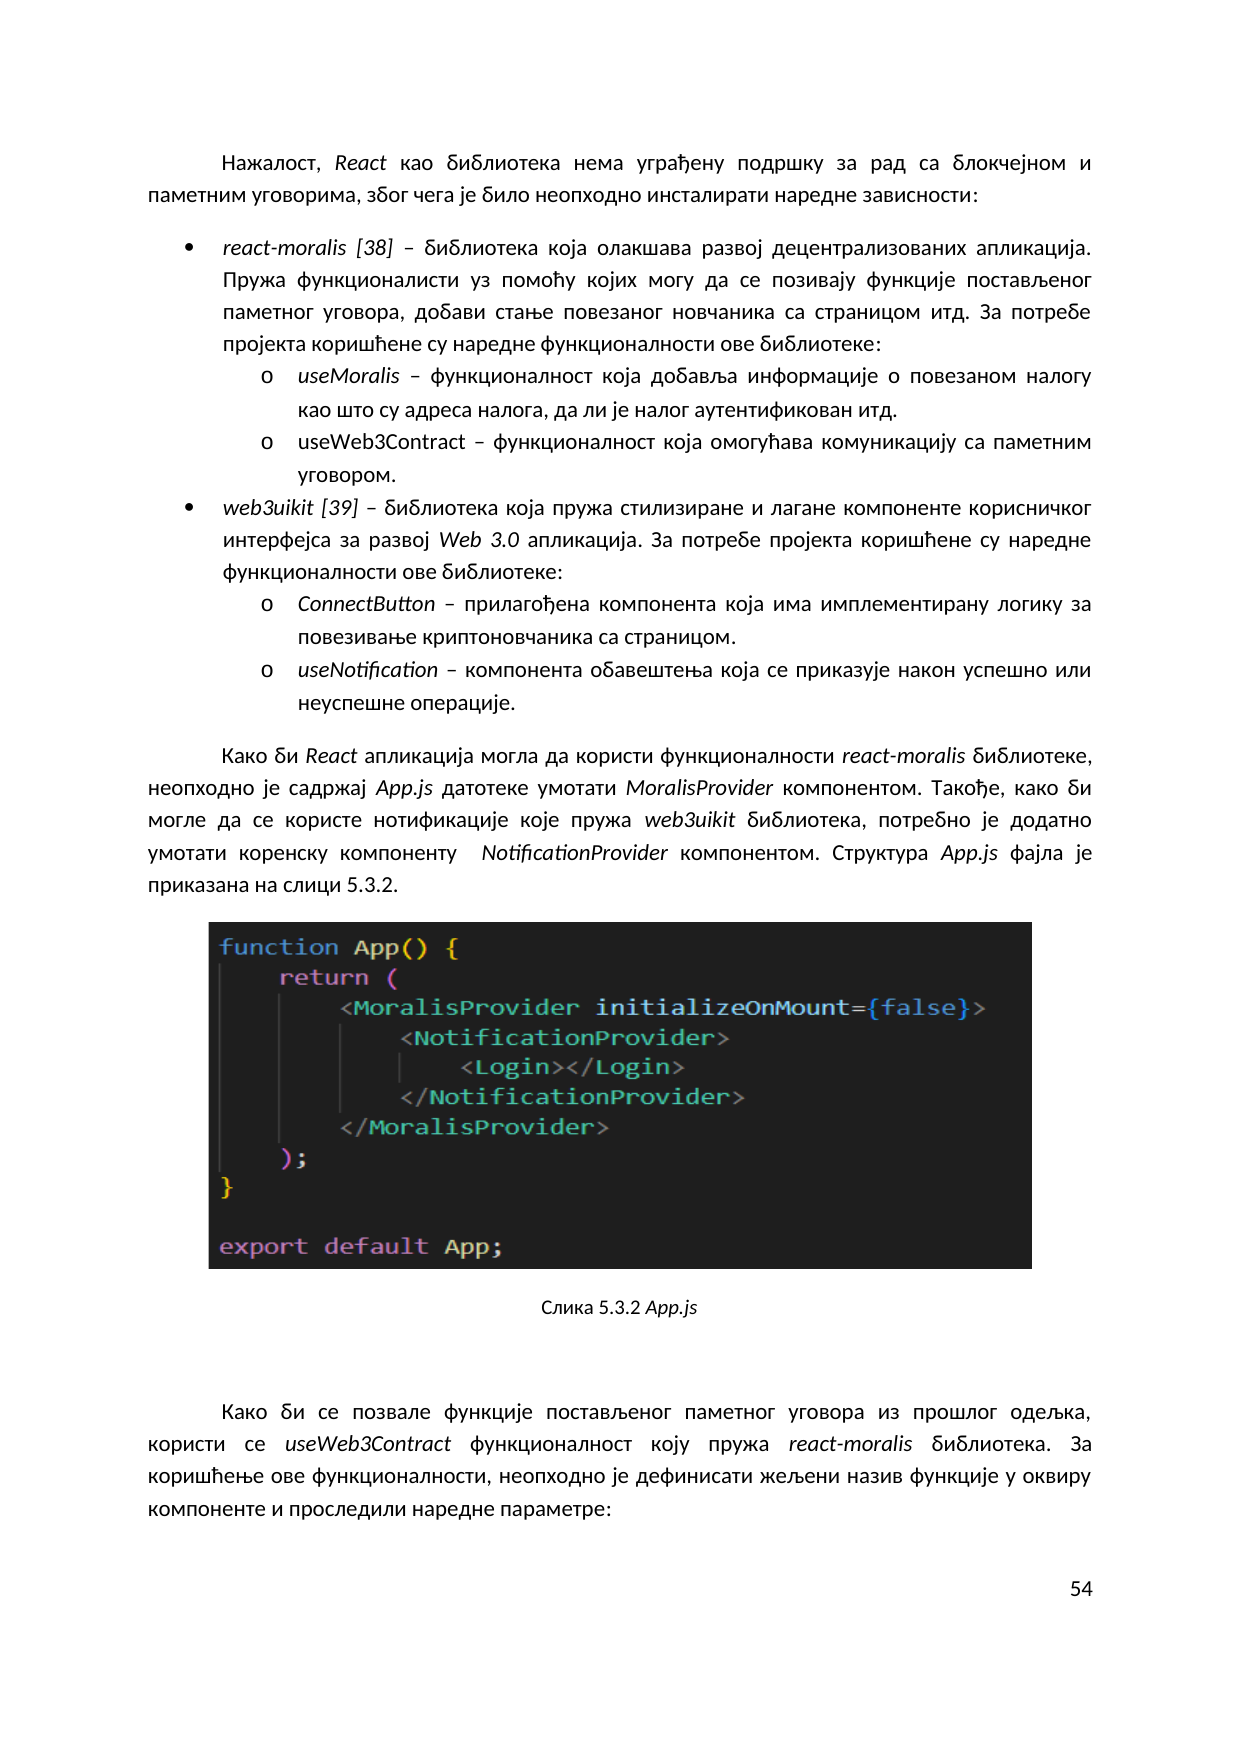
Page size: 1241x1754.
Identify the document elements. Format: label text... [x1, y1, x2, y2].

text Слика 5.3.2 App.js [148, 1294, 1093, 1319]
list useMoralis – функционалност која добавља информације о повезаном налогу као што су адреса налога, да ли је налог аутентификован итд. [260, 362, 1093, 423]
list web3uikit [39] – библиотека која пружа стилизиране и лагане компоненте корисничког интерфејса за развој Web 3.0 апликација. За потребе пројекта коришћене су наредне функционалности ове библиотеке: [185, 493, 1093, 585]
list useWeb3Contract – функционалност која омогућава комуникацију са паметним уговором. [260, 427, 1093, 488]
list react-moralis [38] – библиотека која олакшава развој децентрализованих апликација. Пружа функционалисти уз помоћу којих могу да се позивају функције постављеног паметног уговора, добави стање повезаног новчаника са страницом итд. За потребе пројекта коришћене су наредне функционалности ове библиотеке: [185, 233, 1093, 357]
list ConnectButton – прилагођена компонента која има имплементирану логику за повезивање криптоновчаника са страницом. [260, 589, 1093, 651]
picture [208, 922, 1032, 1269]
text Како би React апликација могла да користи функционалности react-moralis библиотеке, неопходно је садржај App.js датотеке умотати MoralisProvider компонентом. Такође, како би могле да се користе нотификације које пружа web3uikit библиотека, потребно је додатно умотати коренску компоненту NotificationProvider компонентом. Структура App.js фајла је приказана на слици 5.3.2. [148, 741, 1093, 898]
list useNotification – компонента обавештења која се приказује након успешно или неуспешне операције. [260, 655, 1093, 716]
text Нажалост, React као библиотека нема уграђену подршку за рад са блокчејном и паметним уговорима, због чега је било неопходно инсталирати наредне зависности: [148, 148, 1093, 208]
text Како би се позвале функције постављеног паметног уговора из прошлог одељка, користи се useWeb3Contract функционалност коју пружа react-moralis библиотека. За коришћење ове функционалности, неопходно је дефинисати жељени назив функције у оквиру компоненте и проследили наредне параметре: [148, 1397, 1093, 1522]
